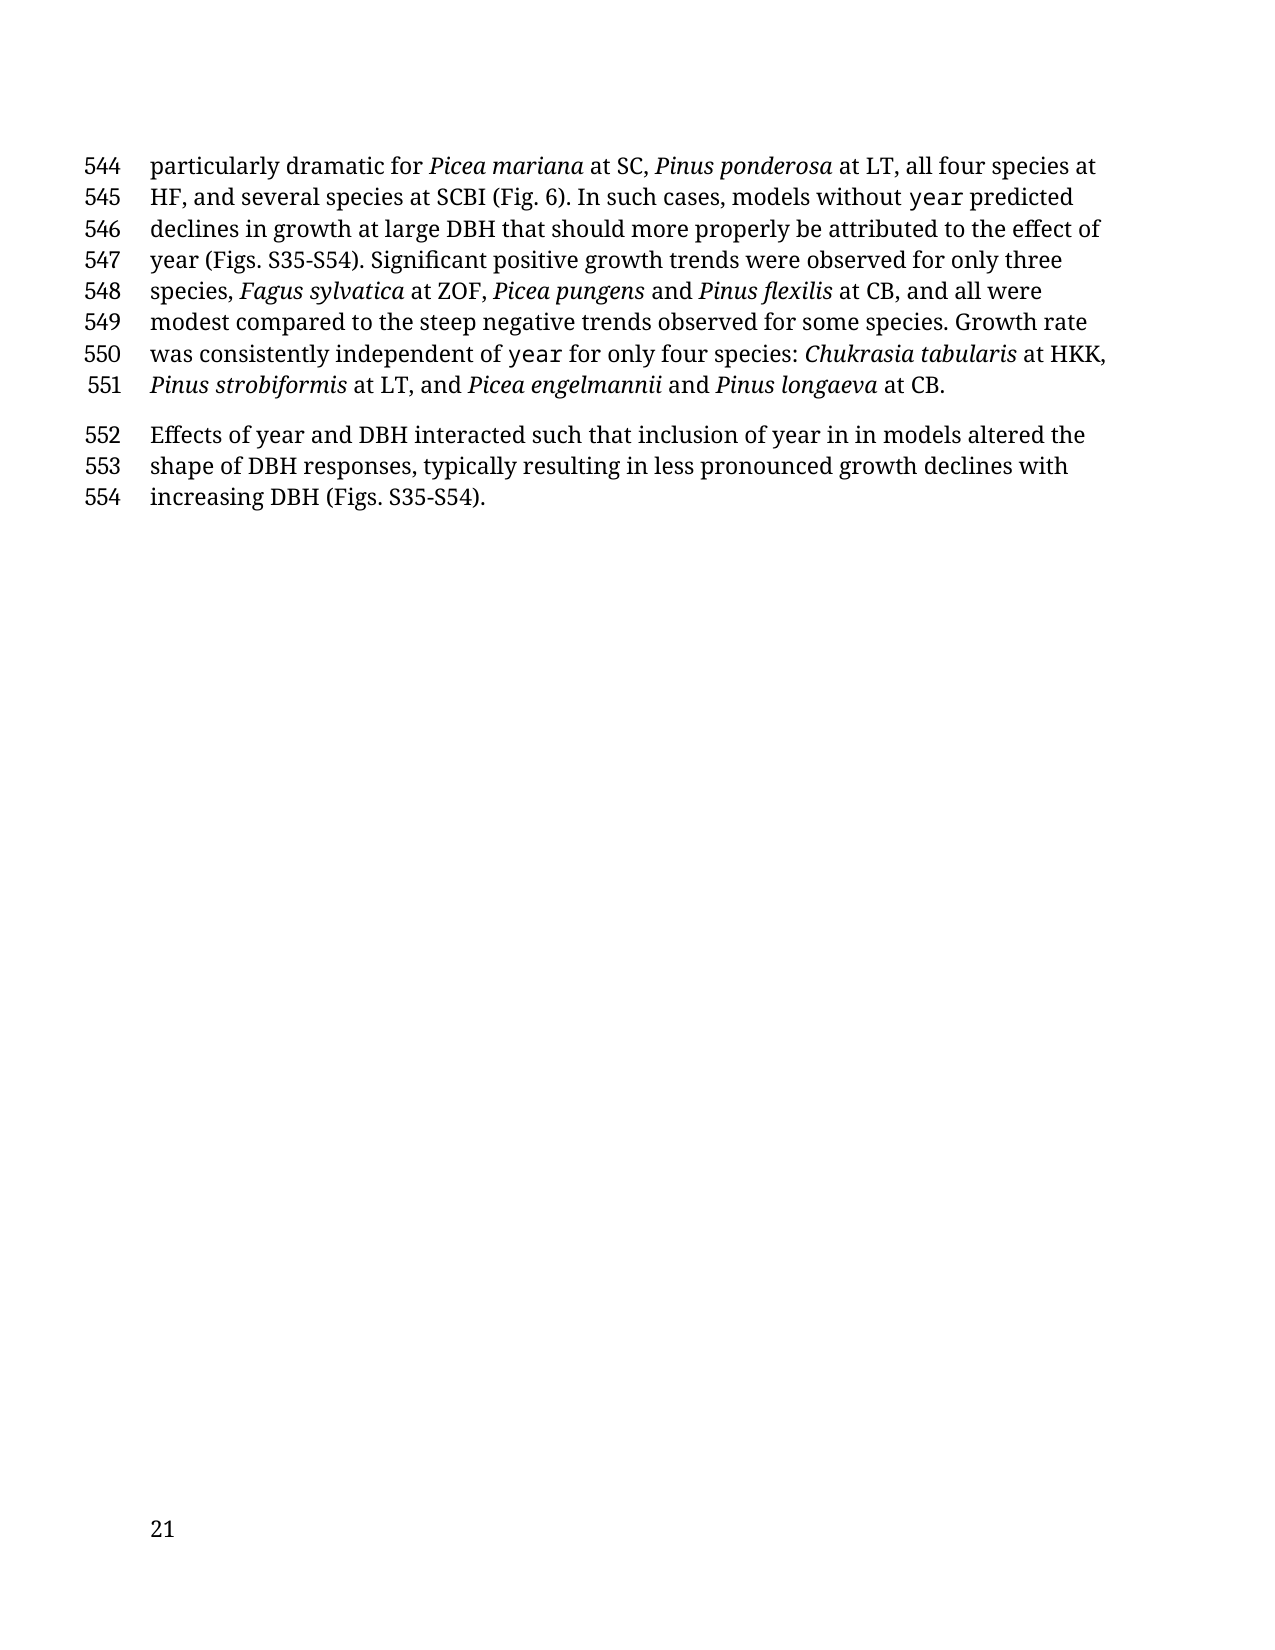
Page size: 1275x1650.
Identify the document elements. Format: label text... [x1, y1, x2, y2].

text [150, 150, 1125, 400]
text Effects of year and DBH interacted such that inclusion of year in in models altered the shape of DBH responses, typically resulting in less pronounced growth declines with increasing DBH (Figs. S35-S54). [150, 419, 1125, 512]
